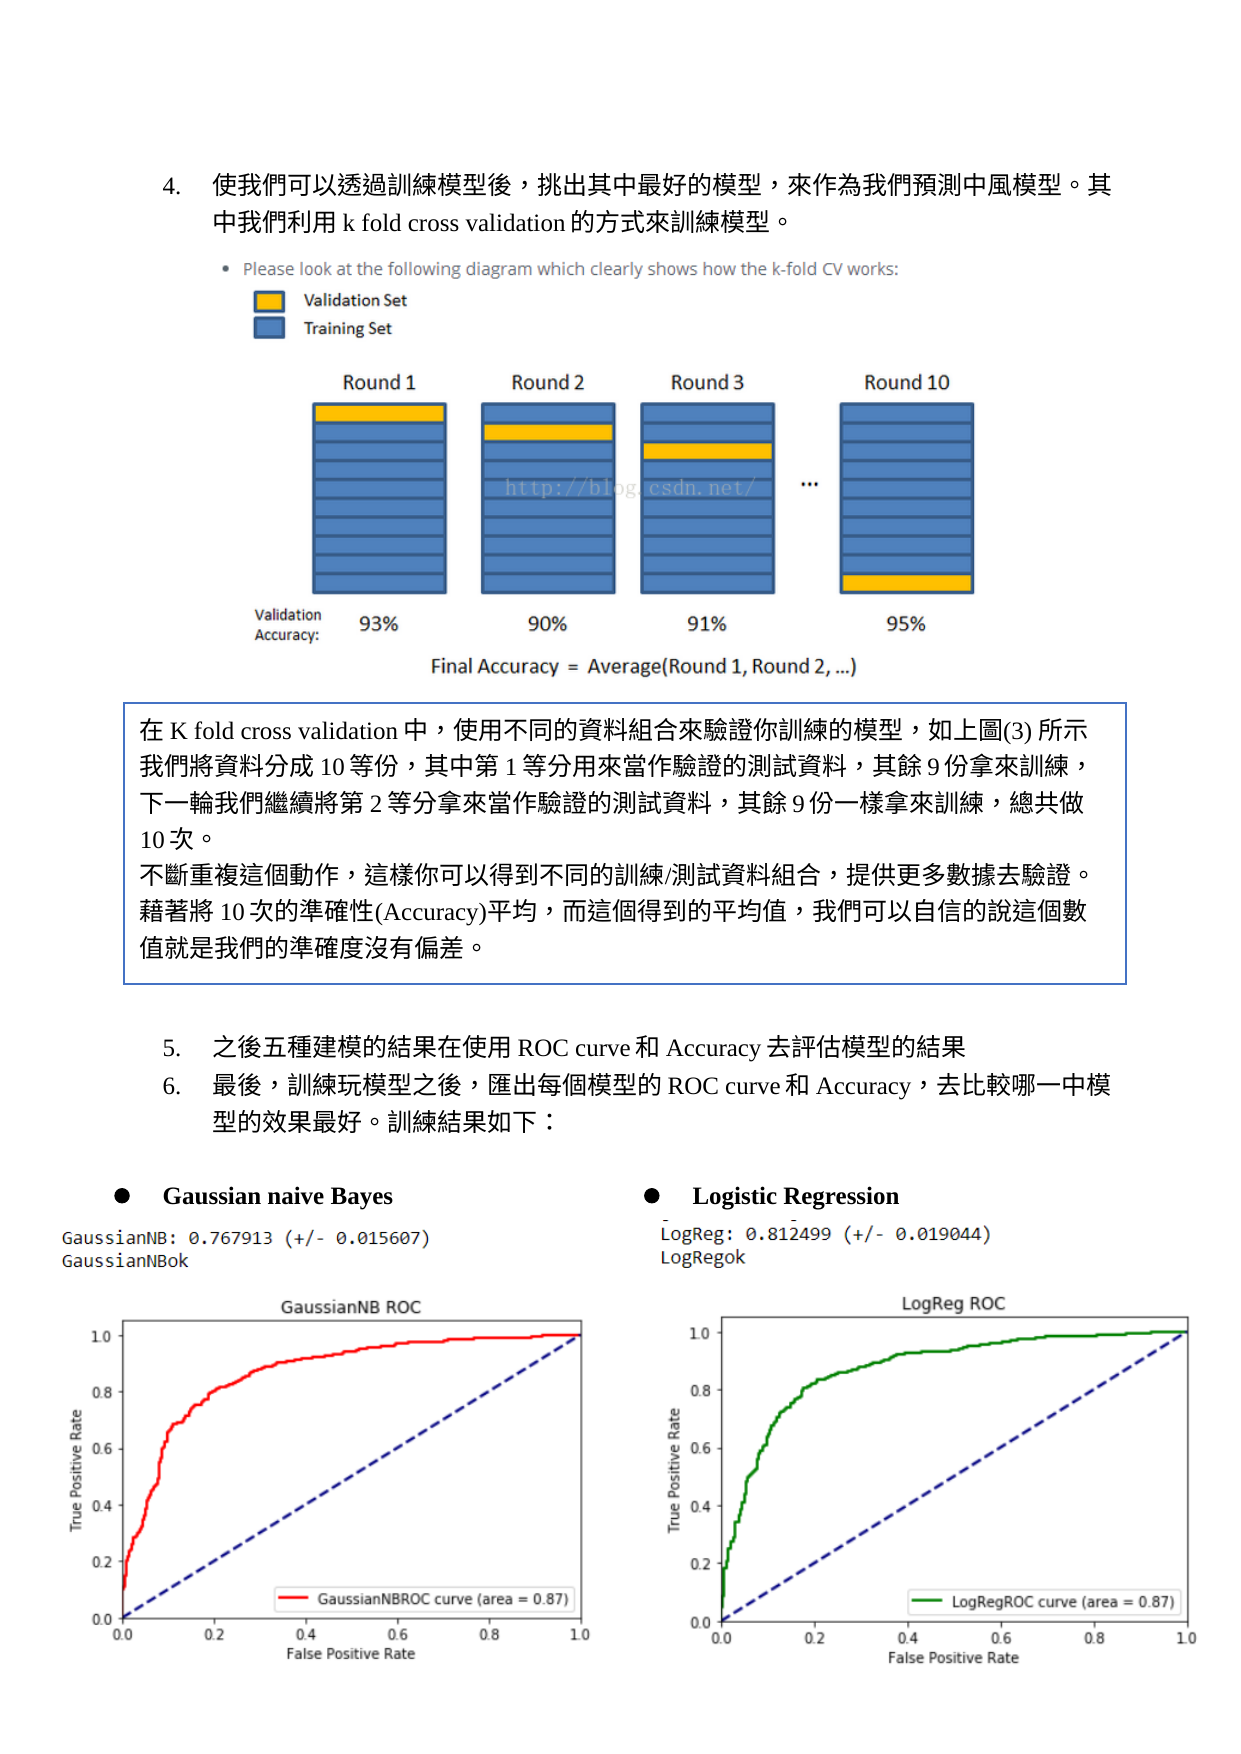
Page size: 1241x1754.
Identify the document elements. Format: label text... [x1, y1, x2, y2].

list 之後五種建模的結果在使用ROC curve和Accuracy去評估模型的結果 [162, 1027, 1128, 1064]
list Logistic Regression [642, 1177, 1128, 1214]
list 使我們可以透過訓練模型後，挑出其中最好的模型，來作為我們預測中風模型。其中我們利用k fold cross validation的方式來訓練模型。 [162, 164, 1128, 239]
picture [39, 1220, 622, 1671]
list 最後，訓練玩模型之後，匯出每個模型的ROC curve和Accuracy，去比較哪一中模型的效果最好。訓練結果如下： [162, 1064, 1128, 1139]
list Gaussian naive Bayes [112, 1177, 598, 1214]
picture [642, 1220, 1207, 1671]
picture [206, 257, 1033, 694]
